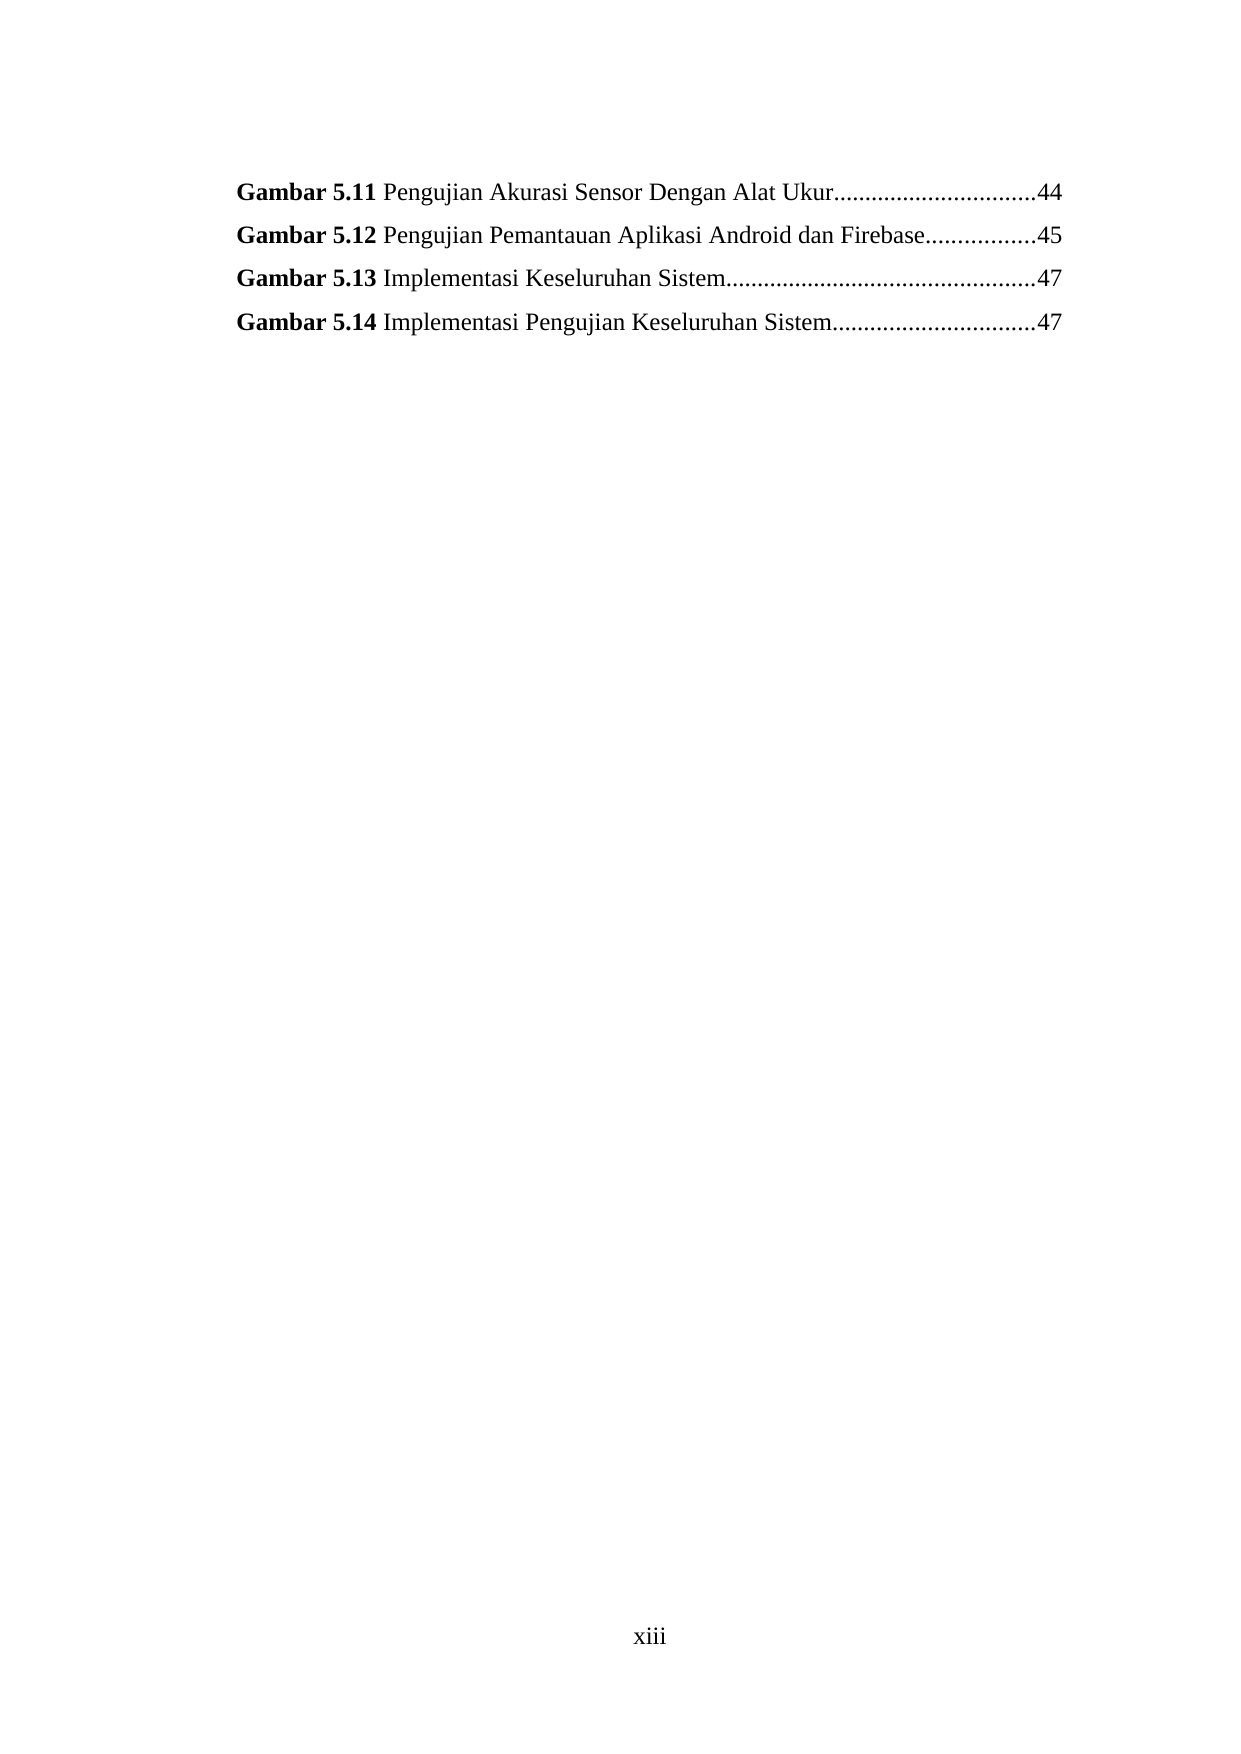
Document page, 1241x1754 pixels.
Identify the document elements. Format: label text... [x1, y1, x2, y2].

text Gambar 5.11 Pengujian Akurasi Sensor Dengan Alat Ukur 44 [236, 177, 1063, 206]
text Gambar 5.12 Pengujian Pemantauan Aplikasi Android dan Firebase 45 [236, 220, 1063, 249]
text Gambar 5.14 Implementasi Pengujian Keseluruhan Sistem 47 [236, 307, 1063, 335]
text Gambar 5.13 Implementasi Keseluruhan Sistem 47 [236, 263, 1063, 292]
